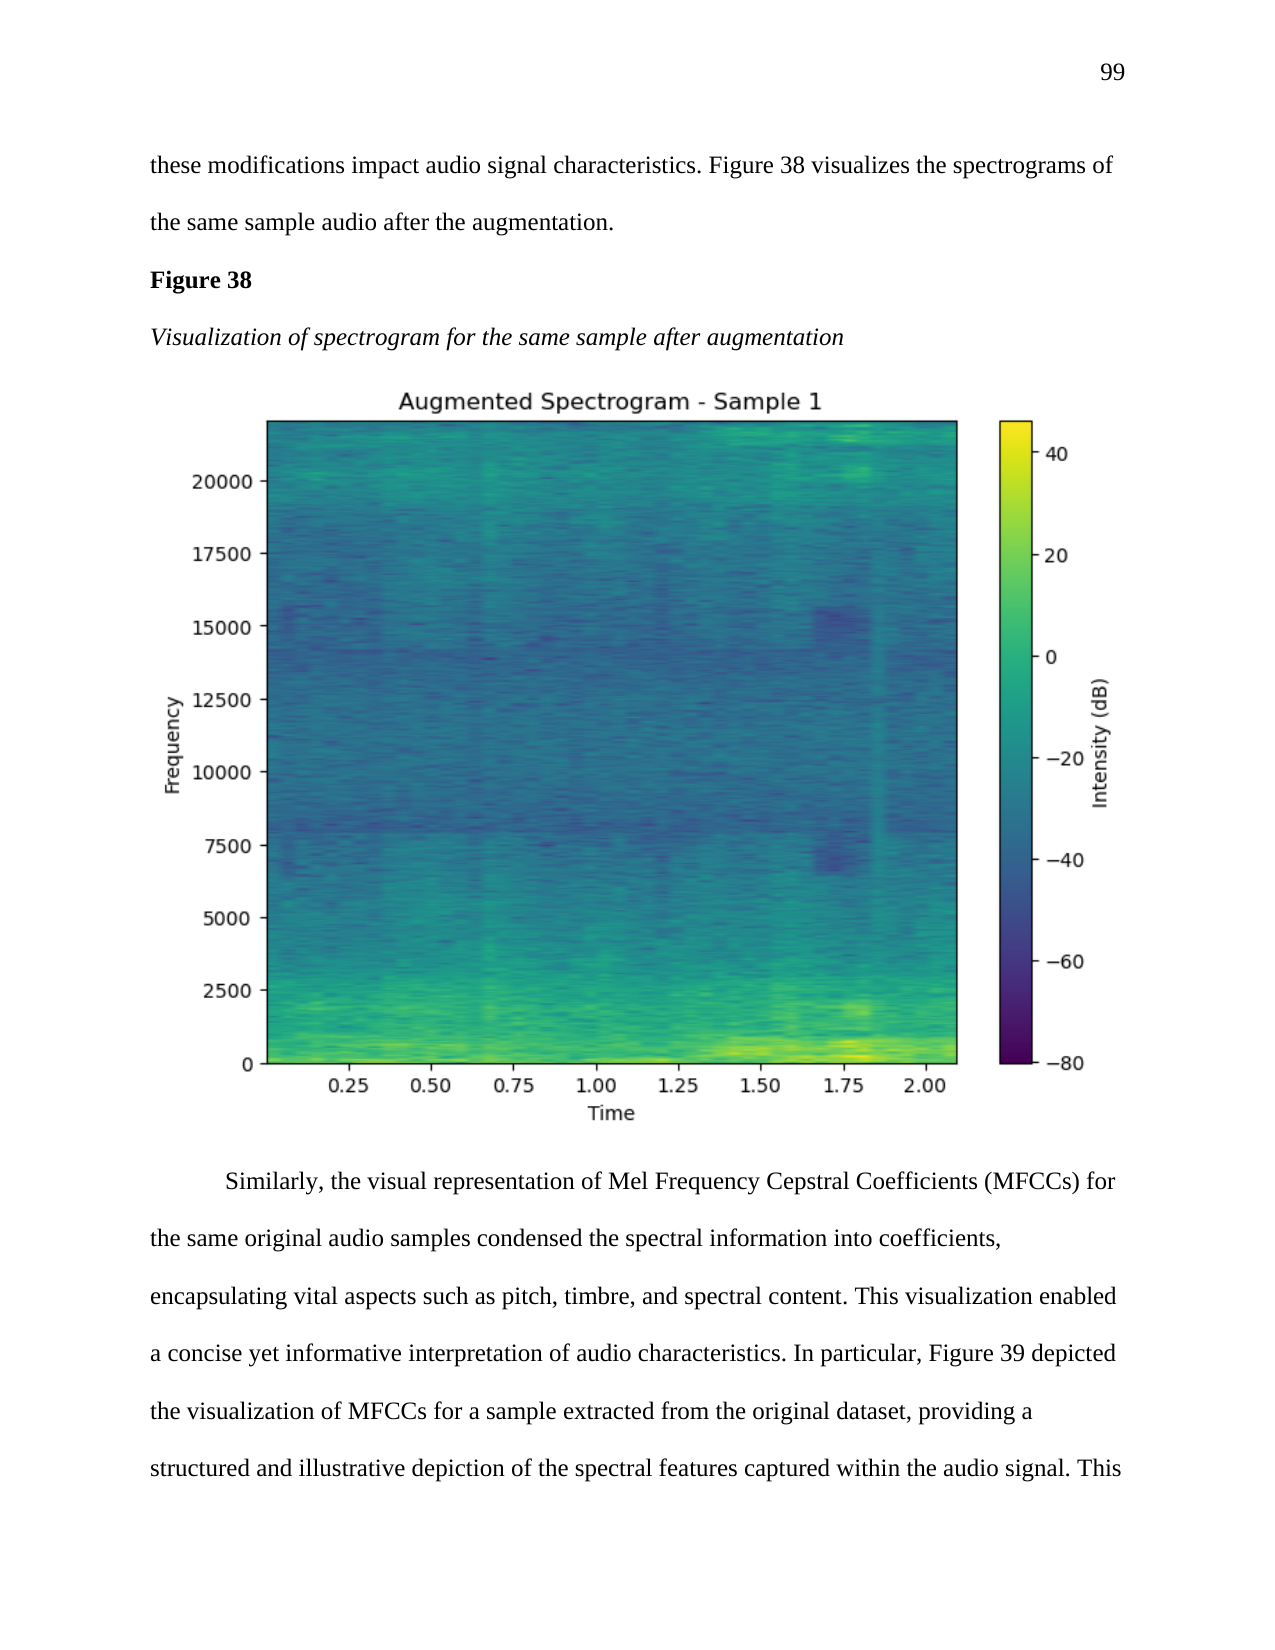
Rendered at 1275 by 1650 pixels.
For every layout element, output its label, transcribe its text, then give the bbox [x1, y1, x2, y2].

text Visualization of spectrogram for the same sample after augmentation [150, 322, 1125, 351]
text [150, 150, 1125, 236]
picture [150, 380, 1125, 1137]
text Figure 38 [150, 265, 1125, 294]
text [150, 1166, 1125, 1482]
